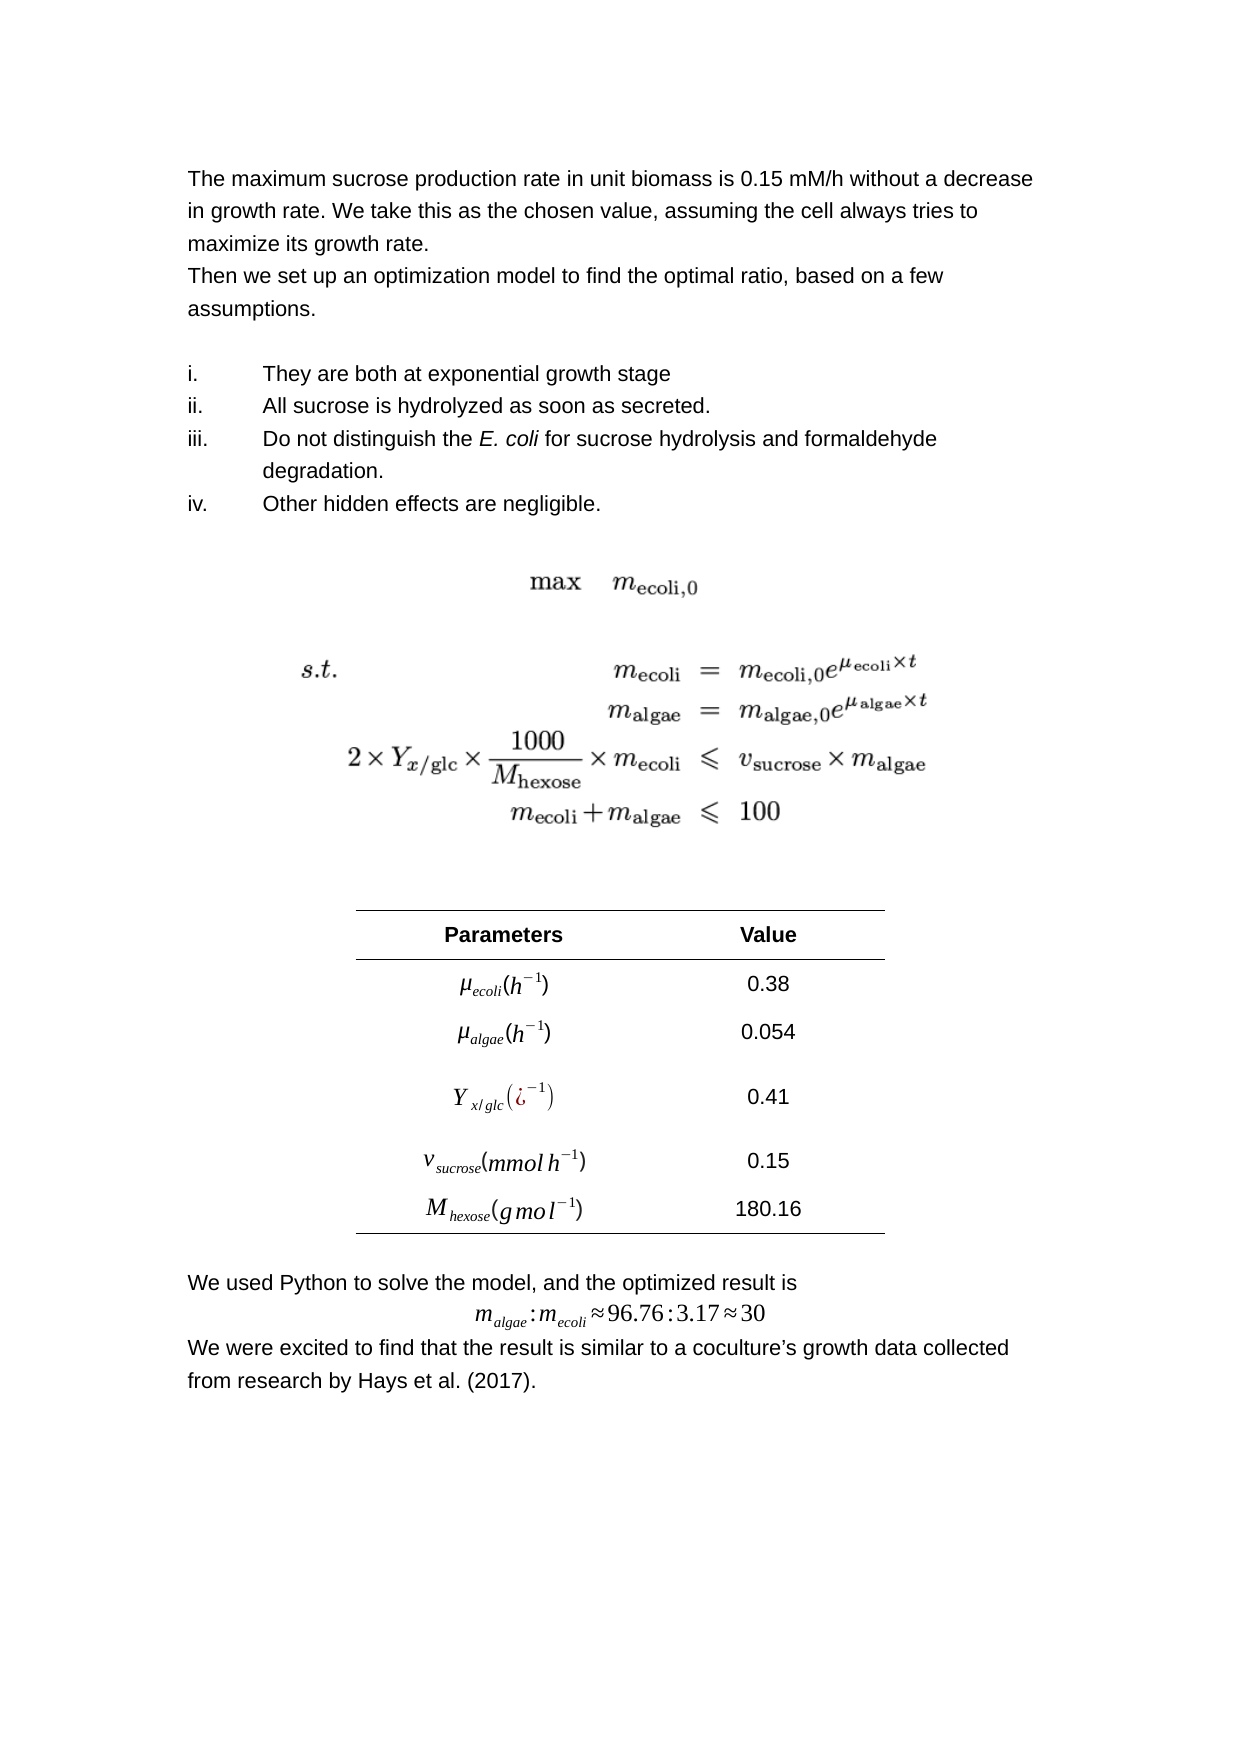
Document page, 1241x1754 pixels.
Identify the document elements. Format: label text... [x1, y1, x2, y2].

list Other hidden effects are negligible. [187, 487, 1053, 519]
list Do not distinguish the E. coli for sucrose hydrolysis and formaldehyde degradation. [187, 422, 1053, 487]
table_cell 180.16 [652, 1185, 884, 1233]
list They are both at exponential growth stage [187, 357, 1053, 389]
text We were excited to find that the result is similar to a coculture’s growth data collected from research by Hays et al. (2017). [187, 1331, 1053, 1396]
table_cell () [356, 1185, 652, 1233]
table_header Value [652, 911, 884, 959]
text We used Python to solve the model, and the optimized result is [187, 1266, 1053, 1299]
text Then we set up an optimization model to find the optimal ratio, based on a few assumptions. [187, 259, 1053, 324]
table_cell 0.054 [652, 1008, 884, 1056]
table_cell [356, 1056, 652, 1137]
list All sucrose is hydrolyzed as soon as secreted. [187, 389, 1053, 422]
table_header Parameters [356, 911, 652, 959]
table_cell () [356, 1137, 652, 1185]
picture [283, 552, 957, 846]
table_cell 0.41 [652, 1056, 884, 1137]
text The maximum sucrose production rate in unit biomass is 0.15 mM/h without a decrease in growth rate. We take this as the chosen value, assuming the cell always tries to maximize its growth rate. [187, 162, 1053, 259]
table_cell 0.38 [652, 960, 884, 1008]
table_cell () [356, 1008, 652, 1056]
table_cell 0.15 [652, 1137, 884, 1185]
table_cell () [356, 960, 652, 1008]
